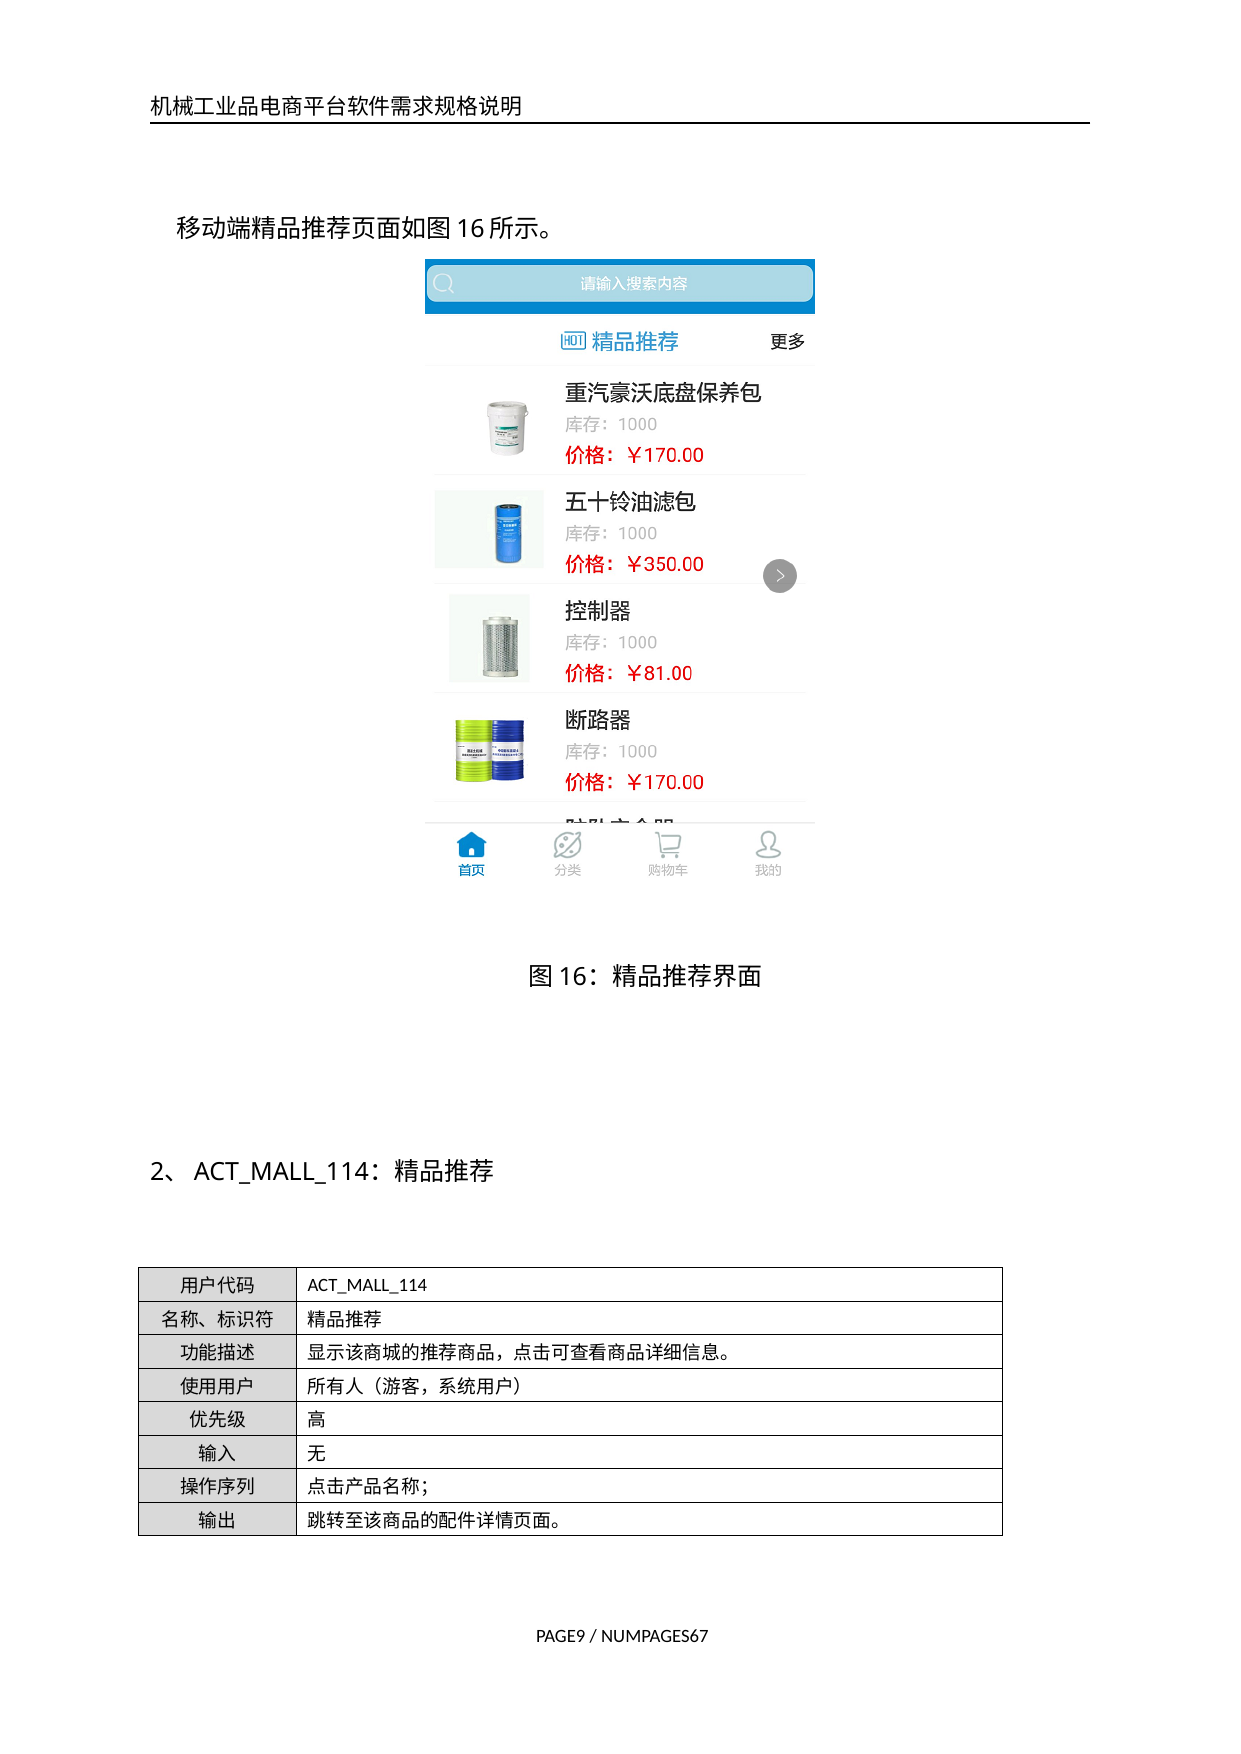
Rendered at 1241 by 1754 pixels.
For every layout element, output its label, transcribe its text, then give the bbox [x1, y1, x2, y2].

list ACT_MALL_114：精品推荐 [150, 1137, 1090, 1202]
table_cell 操作序列 [139, 1469, 296, 1502]
table_cell 优先级 [139, 1402, 296, 1435]
text 图16：精品推荐界面 [150, 942, 1090, 1007]
table_header 用户代码 [139, 1268, 296, 1301]
table_cell 跳转至该商品的配件详情页面。 [297, 1503, 1002, 1535]
table_cell 显示该商城的推荐商品，点击可查看商品详细信息。 [297, 1335, 1002, 1368]
table_cell 功能描述 [139, 1335, 296, 1368]
table_cell 无 [297, 1436, 1002, 1468]
table_cell 使用用户 [139, 1369, 296, 1401]
picture [425, 313, 815, 883]
table_header ACT_MALL_114 [297, 1268, 1002, 1301]
table_cell 点击产品名称； [297, 1469, 1002, 1502]
table_cell 名称、标识符 [139, 1302, 296, 1334]
table_cell 输入 [139, 1436, 296, 1468]
picture [427, 263, 815, 303]
table_cell 输出 [139, 1503, 296, 1535]
table_cell 所有人（游客，系统用户） [297, 1369, 1002, 1401]
table_cell 高 [297, 1402, 1002, 1435]
text 移动端精品推荐页面如图16所示。 [150, 194, 1090, 259]
table_cell 精品推荐 [297, 1302, 1002, 1334]
